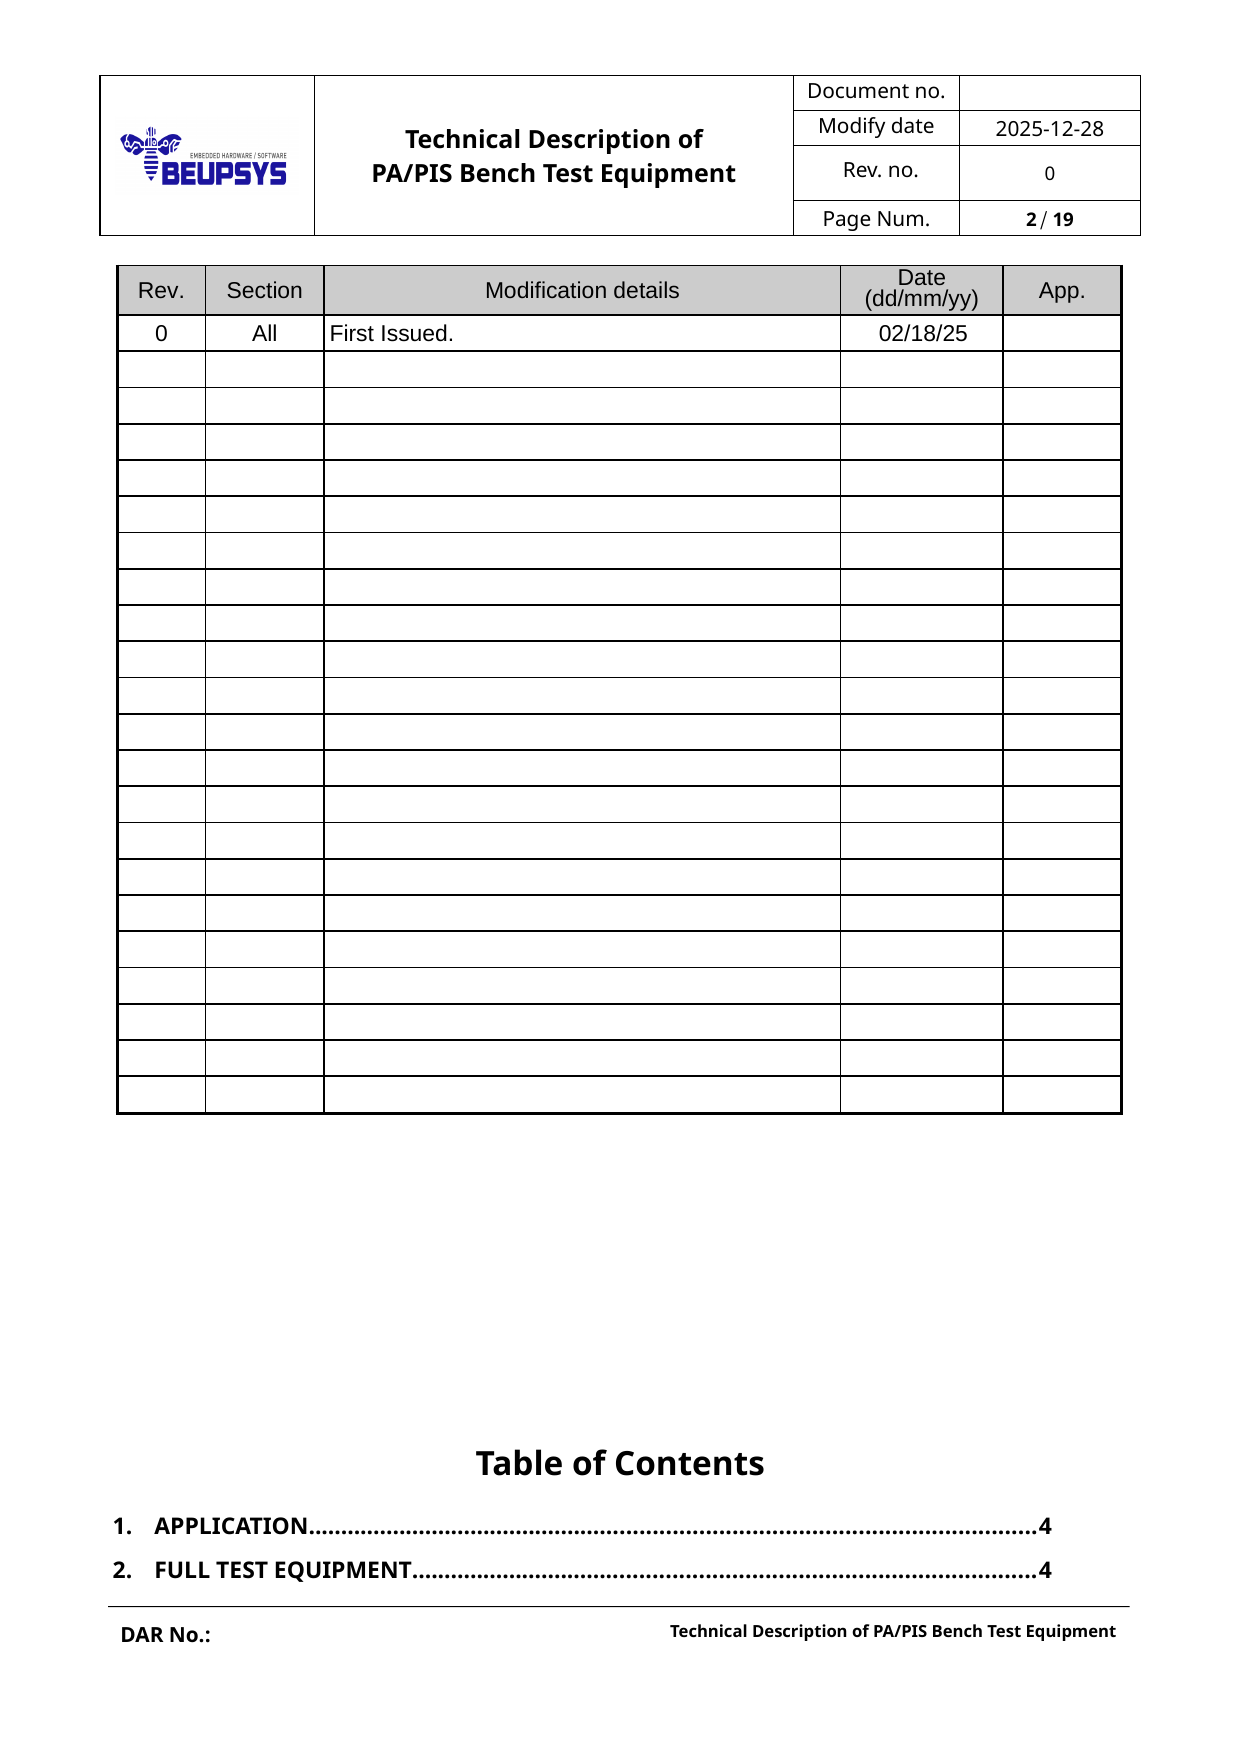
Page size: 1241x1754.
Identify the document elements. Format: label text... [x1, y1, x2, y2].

table_cell [325, 425, 840, 459]
table_cell [325, 1041, 840, 1075]
picture [115, 116, 299, 195]
table_cell [206, 1041, 323, 1075]
table_cell [841, 1005, 1002, 1039]
table_cell [841, 678, 1002, 713]
table_cell [325, 388, 840, 423]
table_cell [206, 642, 323, 677]
table_cell [119, 533, 205, 568]
table_cell Modification details [325, 266, 840, 314]
table_cell [325, 1077, 840, 1112]
table_cell [325, 860, 840, 894]
text Table of Contents [112, 1439, 1128, 1485]
table_cell [1004, 606, 1120, 640]
table_cell [119, 352, 205, 387]
table_cell [841, 968, 1002, 1003]
table_cell [206, 388, 323, 423]
table_cell [206, 461, 323, 495]
table_cell [1004, 388, 1120, 423]
table_cell [119, 932, 205, 967]
table_cell [1004, 425, 1120, 459]
table_cell [1004, 860, 1120, 894]
table_cell [206, 1077, 323, 1112]
table_cell [325, 787, 840, 822]
table_cell [119, 606, 205, 640]
table_cell [206, 678, 323, 713]
table_cell [206, 787, 323, 822]
table_cell [325, 896, 840, 930]
table_cell [841, 606, 1002, 640]
table_cell [325, 642, 840, 677]
table_cell [206, 896, 323, 930]
table_cell [206, 823, 323, 858]
table_cell [206, 533, 323, 568]
table_cell [325, 823, 840, 858]
table_cell [119, 787, 205, 822]
table_cell App. [1004, 266, 1120, 314]
table_cell [1004, 787, 1120, 822]
table_cell [325, 932, 840, 967]
table_cell [841, 787, 1002, 822]
table_cell [119, 461, 205, 495]
table_cell [206, 860, 323, 894]
table_cell [841, 461, 1002, 495]
table_cell [1004, 932, 1120, 967]
table_cell [325, 497, 840, 532]
table_cell [206, 932, 323, 967]
table_cell [119, 715, 205, 749]
table_cell [325, 352, 840, 387]
table_cell [841, 352, 1002, 387]
table_cell [119, 1077, 205, 1112]
table_cell Section [206, 266, 323, 314]
table_cell [119, 896, 205, 930]
table_cell [119, 678, 205, 713]
table_cell [325, 751, 840, 785]
table_cell [119, 860, 205, 894]
table_cell [206, 715, 323, 749]
table_cell [325, 968, 840, 1003]
table_cell [119, 1005, 205, 1039]
table_cell [325, 461, 840, 495]
table_cell [841, 715, 1002, 749]
table_cell [841, 932, 1002, 967]
table_cell [841, 1077, 1002, 1112]
table_cell [206, 570, 323, 604]
table_cell First Issued. [325, 316, 840, 350]
table_cell [206, 352, 323, 387]
table_cell Rev. [119, 266, 205, 314]
table_cell [1004, 1041, 1120, 1075]
table_cell [841, 570, 1002, 604]
table_cell [1004, 715, 1120, 749]
table_cell [1004, 1077, 1120, 1112]
table_cell 02/18/25 [841, 316, 1002, 350]
table_cell [1004, 533, 1120, 568]
table_cell [1004, 497, 1120, 532]
table_cell Date (dd/mm/yy) [841, 266, 1002, 314]
table_cell [206, 497, 323, 532]
table_cell [325, 715, 840, 749]
table_cell [1004, 642, 1120, 677]
table_cell [325, 533, 840, 568]
table_cell [841, 388, 1002, 423]
table_cell [1004, 751, 1120, 785]
table_cell [841, 497, 1002, 532]
table_cell [841, 751, 1002, 785]
table_cell [1004, 316, 1120, 350]
table_cell [119, 497, 205, 532]
table_cell [1004, 823, 1120, 858]
table_cell 0 [119, 316, 205, 350]
table_cell [119, 751, 205, 785]
table_cell [841, 823, 1002, 858]
table_cell [119, 1041, 205, 1075]
table_cell [325, 1005, 840, 1039]
table_cell [1004, 968, 1120, 1003]
table_cell [841, 642, 1002, 677]
table_cell All [206, 316, 323, 350]
table_cell [119, 968, 205, 1003]
table_cell [206, 425, 323, 459]
table_cell [841, 533, 1002, 568]
table_cell [119, 388, 205, 423]
table_cell [1004, 352, 1120, 387]
table_cell [325, 678, 840, 713]
table_cell [1004, 570, 1120, 604]
text 2. Full Test Equipment 4 [112, 1554, 1131, 1585]
table_cell [206, 1005, 323, 1039]
table_cell [1004, 896, 1120, 930]
table_cell [206, 968, 323, 1003]
table_cell [1004, 678, 1120, 713]
table_cell [206, 606, 323, 640]
table_cell [841, 1041, 1002, 1075]
table_cell [841, 860, 1002, 894]
table_cell [325, 570, 840, 604]
table_cell [206, 751, 323, 785]
table_cell [841, 896, 1002, 930]
table_cell [119, 642, 205, 677]
table_cell [119, 570, 205, 604]
table_cell [1004, 1005, 1120, 1039]
text 1. Application 4 [112, 1510, 1131, 1541]
table_cell [841, 425, 1002, 459]
table_cell [325, 606, 840, 640]
table_cell [1004, 461, 1120, 495]
table_cell [119, 425, 205, 459]
table_cell [119, 823, 205, 858]
